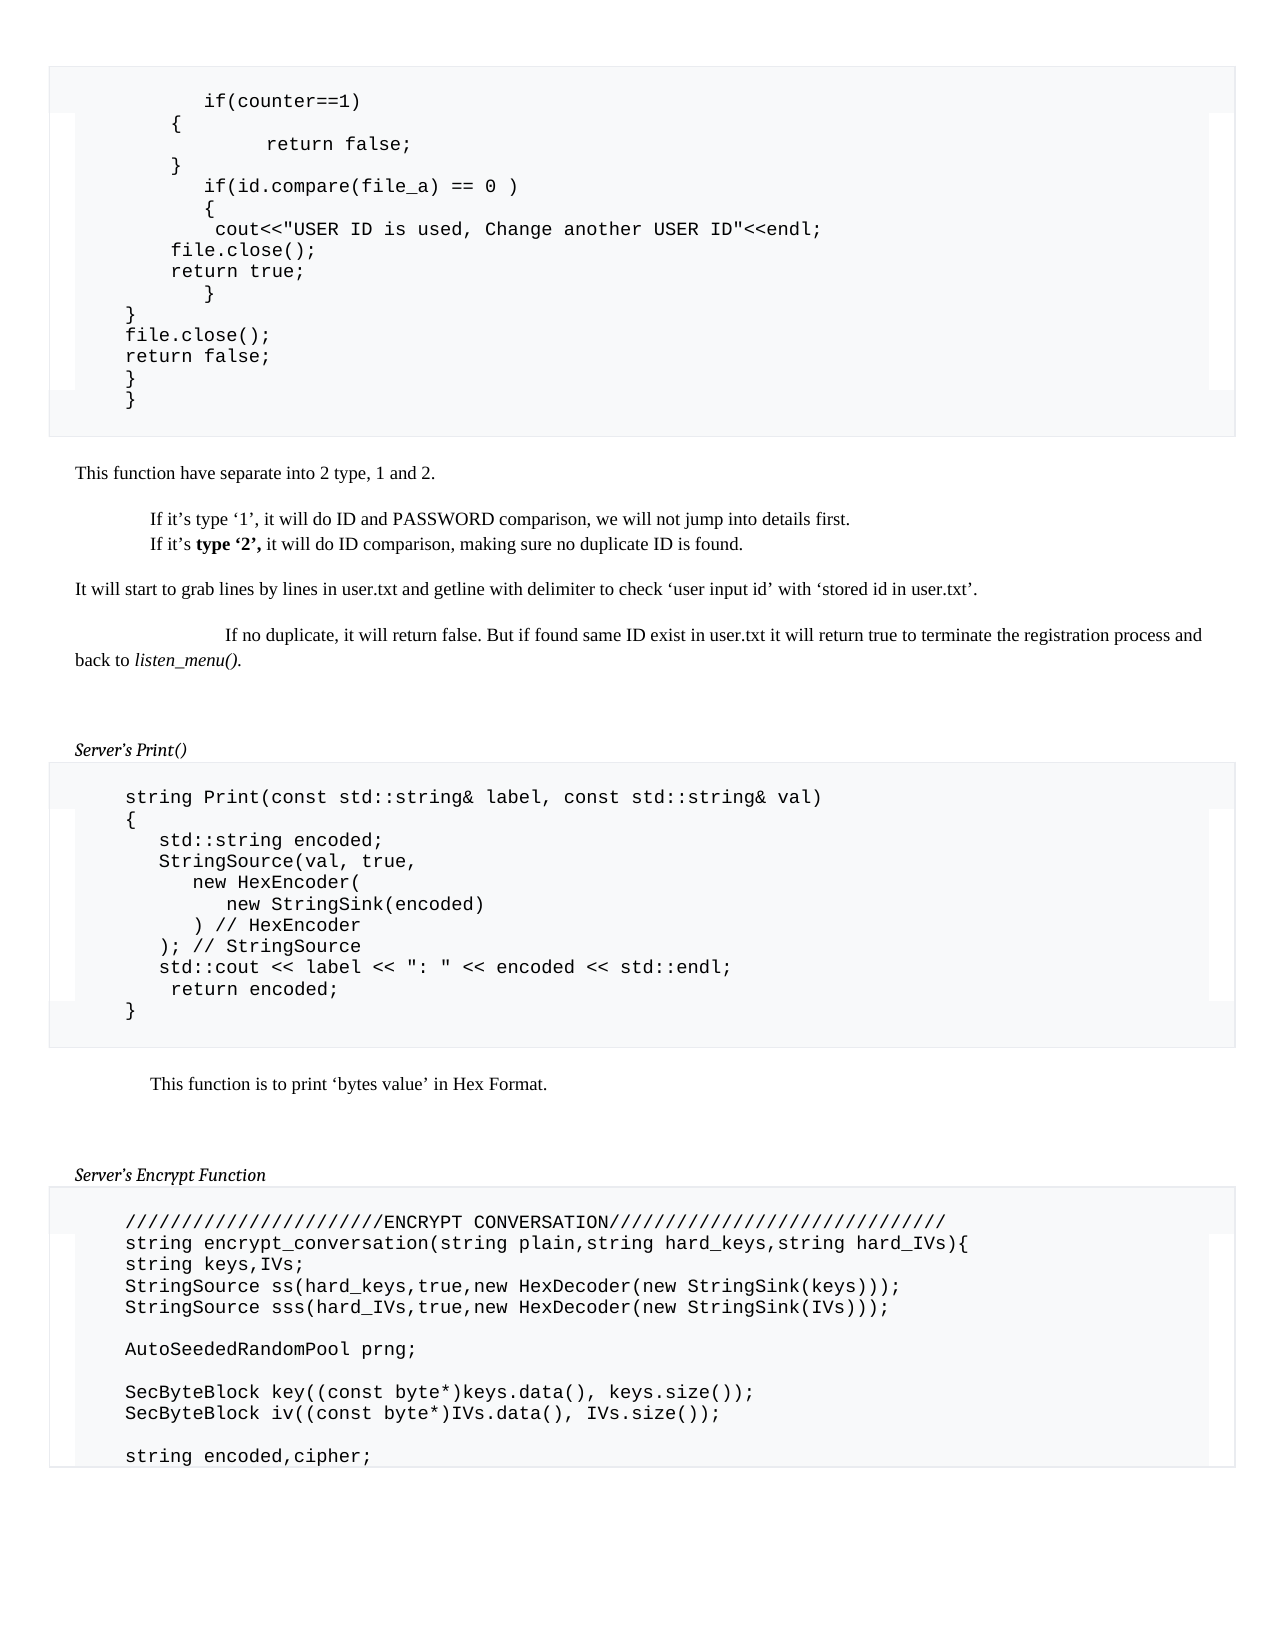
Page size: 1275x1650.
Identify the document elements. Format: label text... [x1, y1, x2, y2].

text ); // StringSource [75, 937, 1209, 958]
text This function is to print ‘bytes value’ in Hex Format. [75, 1048, 1209, 1095]
text std::string encoded; [75, 831, 1209, 852]
text AutoSeededRandomPool prng; [75, 1340, 1209, 1361]
subtitle Server’s Encrypt Function [75, 1164, 1209, 1186]
text ///////////////////////ENCRYPT CONVERSATION////////////////////////////// [50, 1188, 1234, 1234]
text { [75, 198, 1209, 220]
text string Print(const std::string& label, const std::string& val) [50, 763, 1234, 809]
text } [50, 974, 1234, 1047]
text SecByteBlock iv((const byte*)IVs.data(), IVs.size()); [75, 1404, 1209, 1425]
text { [75, 809, 1209, 831]
text std::cout << label << ": " << encoded << std::endl; [75, 958, 1209, 974]
text ) // HexEncoder [75, 916, 1209, 937]
text If it’s type ‘1’, it will do ID and PASSWORD comparison, we will not jump into details first. If it’s type ‘2’, it will do ID comparison, making sure no duplicate ID is found. [75, 508, 1209, 554]
text if(id.compare(file_a) == 0 ) [75, 177, 1209, 198]
text new StringSink(encoded) [75, 894, 1209, 916]
text } [50, 363, 1234, 436]
text string encrypt_conversation(string plain,string hard_keys,string hard_IVs){ [75, 1234, 1209, 1255]
text { [75, 113, 1209, 135]
text file.close(); [75, 326, 1209, 347]
text StringSource ss(hard_keys,true,new HexDecoder(new StringSink(keys))); [75, 1276, 1209, 1298]
text cout<<"USER ID is used, Change another USER ID"<<endl; [75, 220, 1209, 241]
text new HexEncoder( [75, 873, 1209, 894]
text string keys,IVs; [75, 1255, 1209, 1276]
text } [75, 156, 1209, 177]
text It will start to grab lines by lines in user.txt and getline with delimiter to check ‘user input id’ with ‘stored id in user.txt’. [75, 578, 1209, 600]
text return true; [75, 262, 1209, 283]
text If no duplicate, it will return false. But if found same ID exist in user.txt it will return true to terminate the registration process and back to listen_menu(). [75, 624, 1209, 670]
text if(counter==1) [50, 67, 1234, 113]
text } [75, 305, 1209, 326]
text string encoded,cipher; [75, 1446, 1209, 1466]
text } [75, 283, 1209, 305]
subtitle Server’s Print() [75, 740, 1209, 762]
text StringSource(val, true, [75, 852, 1209, 873]
text SecByteBlock key((const byte*)keys.data(), keys.size()); [75, 1383, 1209, 1404]
text return false; [75, 347, 1209, 363]
text This function have separate into 2 type, 1 and 2. [75, 437, 1209, 484]
text StringSource sss(hard_IVs,true,new HexDecoder(new StringSink(IVs))); [75, 1298, 1209, 1319]
text file.close(); [75, 241, 1209, 262]
text return false; [75, 135, 1209, 156]
